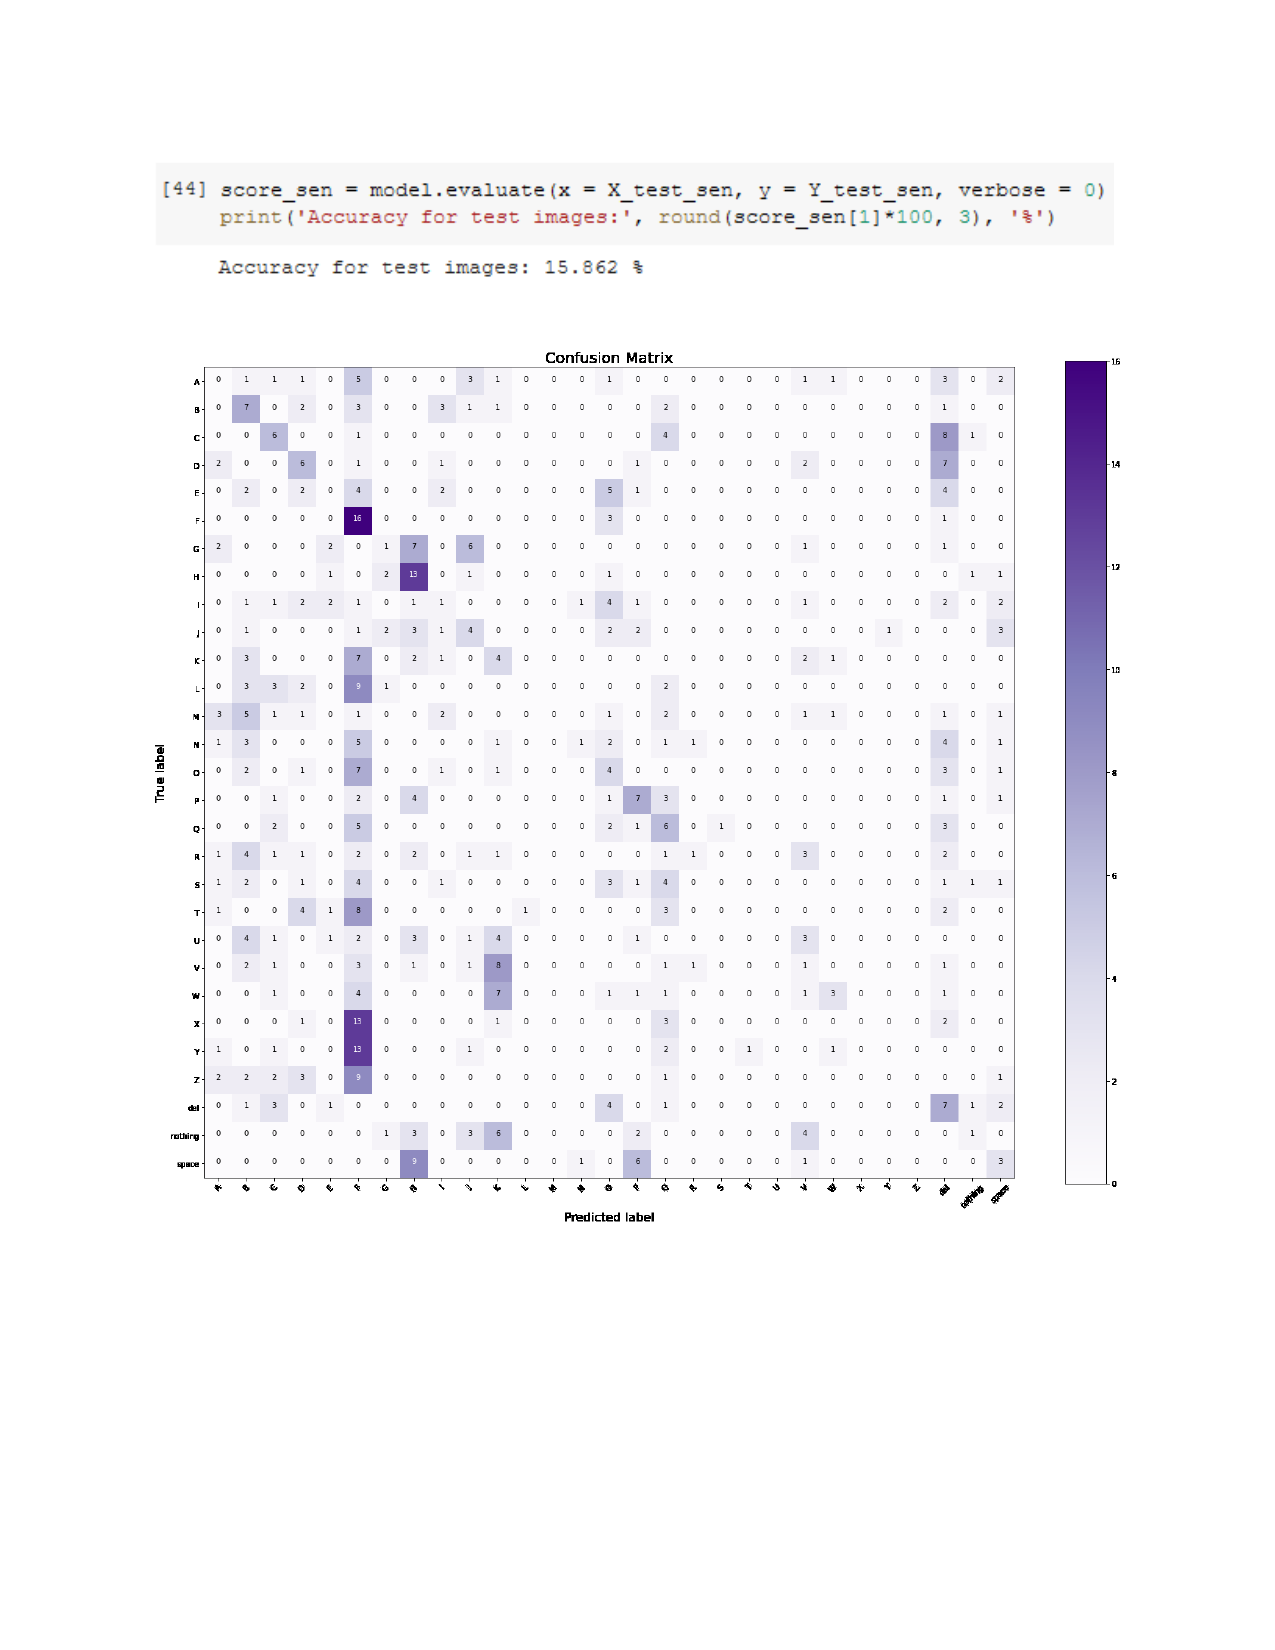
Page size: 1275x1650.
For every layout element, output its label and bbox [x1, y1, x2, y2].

picture [150, 150, 1114, 302]
picture [150, 346, 1125, 1228]
